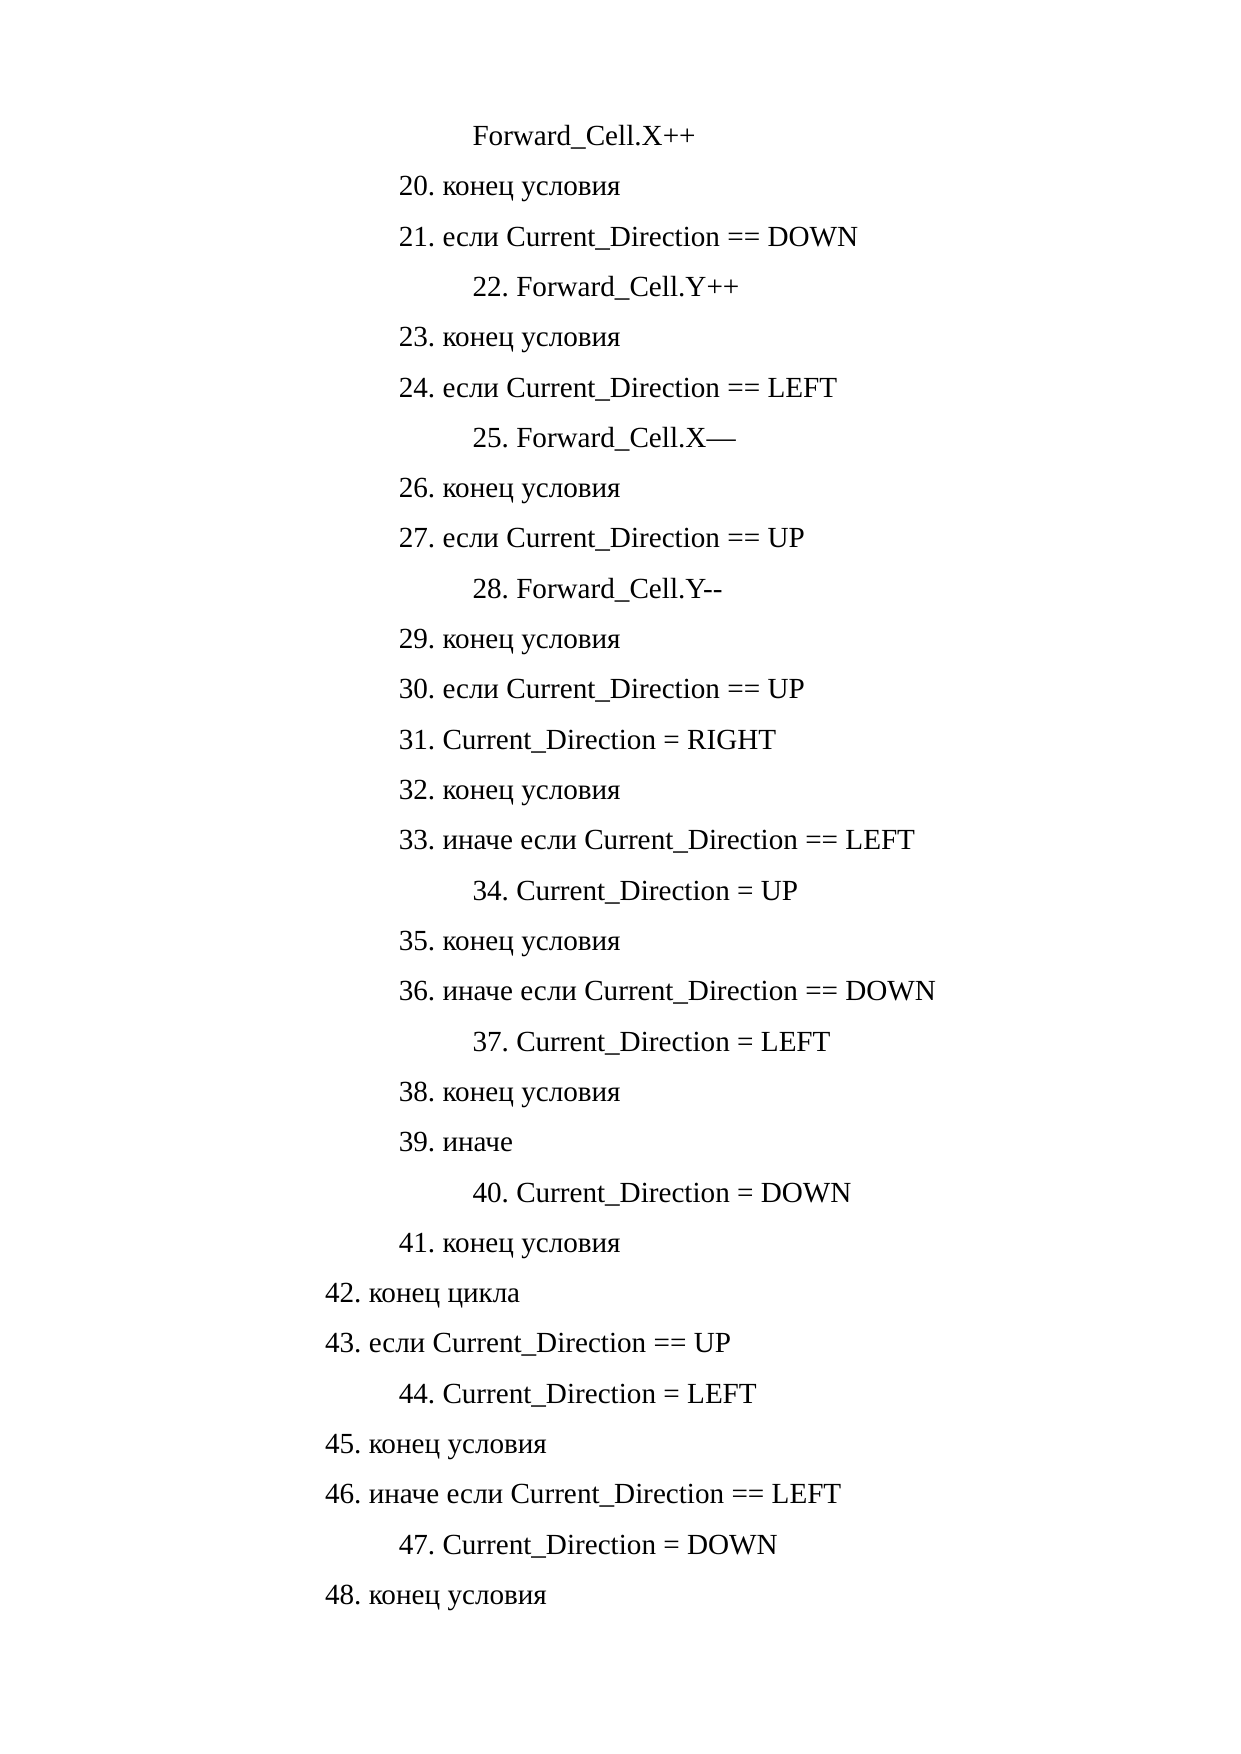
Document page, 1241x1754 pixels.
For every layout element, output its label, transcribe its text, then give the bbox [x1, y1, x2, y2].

list 20. конец условия [325, 168, 1152, 202]
list 36. иначе если Current_Direction == DOWN [325, 973, 1152, 1007]
list 48. конец условия [325, 1577, 1152, 1611]
list 32. конец условия [325, 772, 1152, 806]
list Forward_Cell.X++ [325, 118, 1152, 152]
list 26. конец условия [325, 470, 1152, 504]
list 34. Current_Direction = UP [325, 873, 1152, 906]
list 41. конец условия [325, 1225, 1152, 1258]
list 30. если Current_Direction == UP [325, 672, 1152, 705]
list 46. иначе если Current_Direction == LEFT [325, 1477, 1152, 1510]
list 35. конец условия [325, 923, 1152, 957]
list 22. Forward_Cell.Y++ [325, 269, 1152, 303]
list 43. если Current_Direction == UP [325, 1326, 1152, 1359]
list 31. Current_Direction = RIGHT [325, 722, 1152, 755]
list 25. Forward_Cell.X— [325, 420, 1152, 453]
list 44. Current_Direction = LEFT [325, 1376, 1152, 1409]
list 45. конец условия [325, 1426, 1152, 1460]
list 23. конец условия [325, 319, 1152, 353]
list 21. если Current_Direction == DOWN [325, 219, 1152, 252]
list 33. иначе если Current_Direction == LEFT [325, 822, 1152, 856]
list 47. Current_Direction = DOWN [325, 1527, 1152, 1560]
list 29. конец условия [325, 621, 1152, 655]
list 28. Forward_Cell.Y-- [325, 571, 1152, 604]
list 42. конец цикла [325, 1275, 1152, 1309]
list 39. иначе [325, 1124, 1152, 1158]
list 27. если Current_Direction == UP [325, 521, 1152, 554]
list 37. Current_Direction = LEFT [325, 1024, 1152, 1057]
list 38. конец условия [325, 1074, 1152, 1108]
list 24. если Current_Direction == LEFT [325, 370, 1152, 403]
list 40. Current_Direction = DOWN [325, 1175, 1152, 1208]
